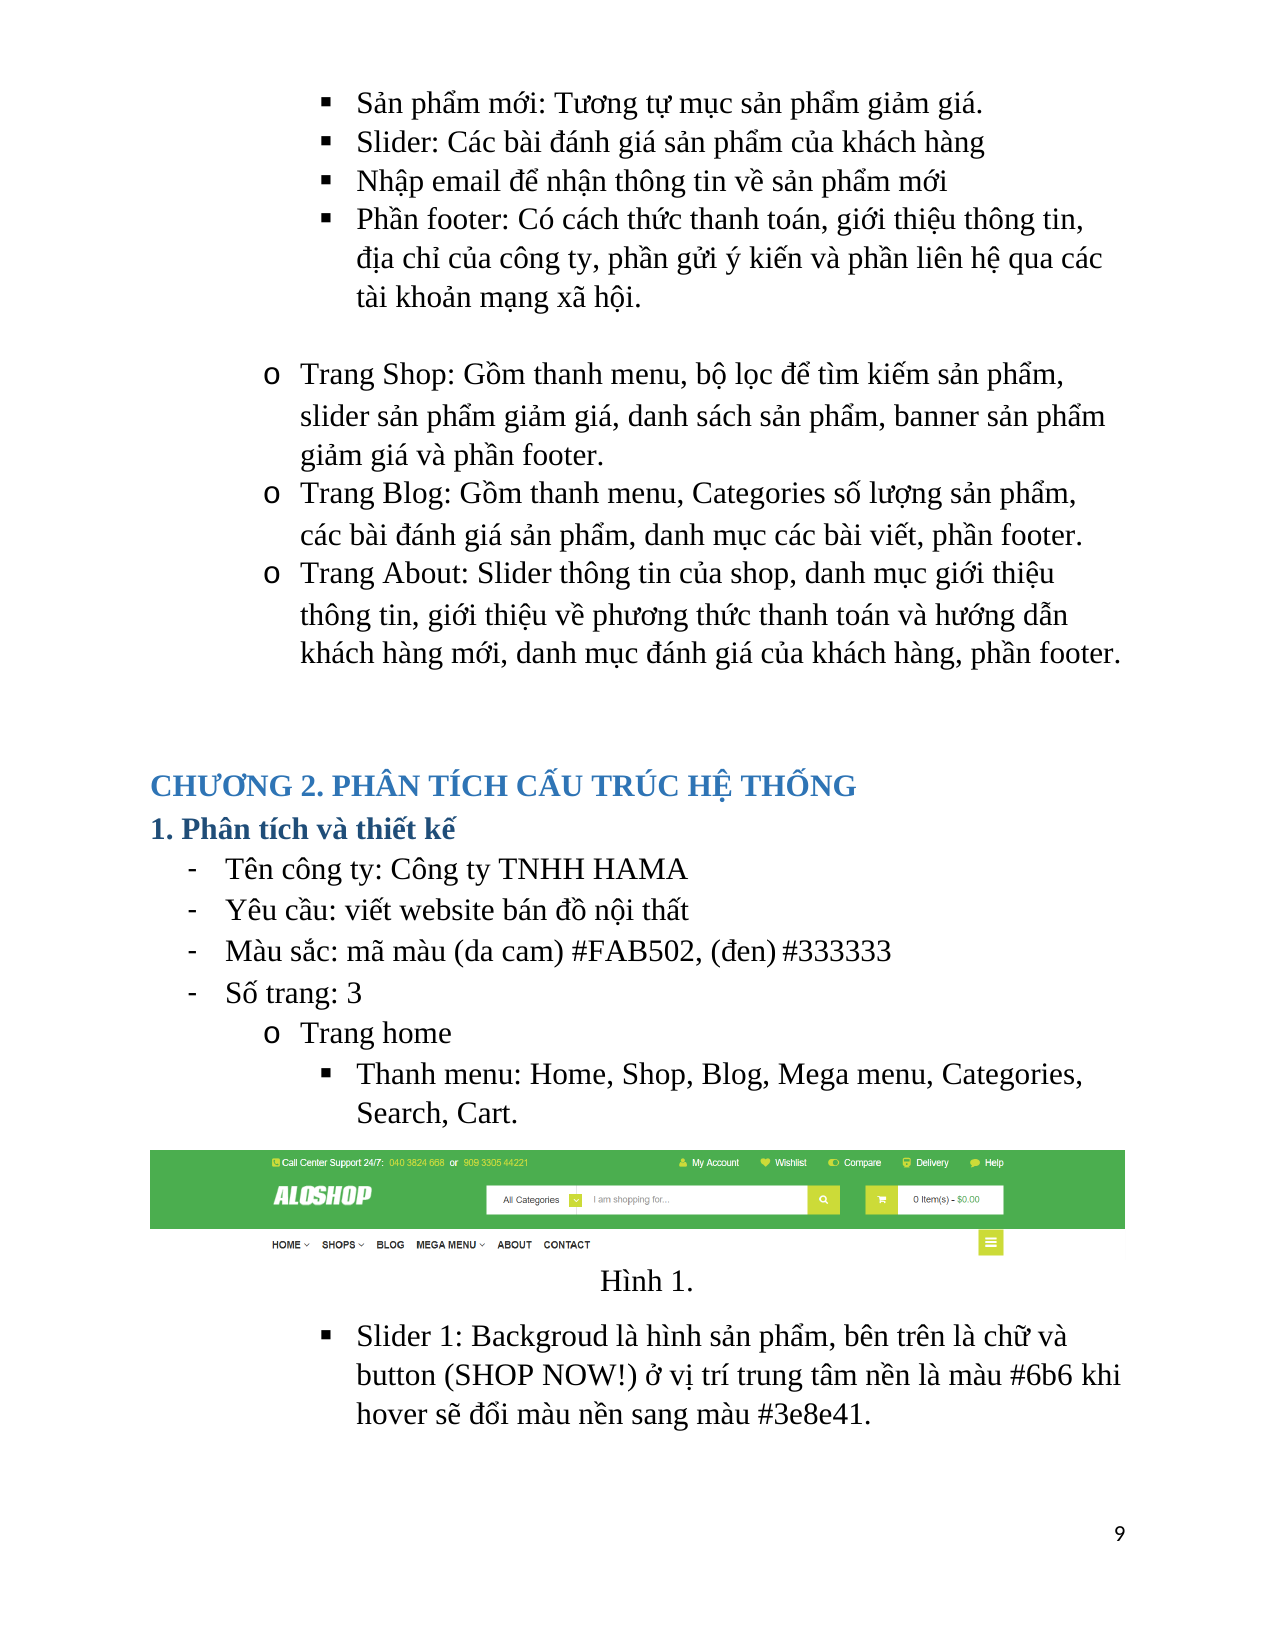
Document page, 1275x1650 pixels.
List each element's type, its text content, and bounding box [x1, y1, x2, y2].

picture [150, 1149, 1125, 1260]
list Thanh menu: Home, Shop, Blog, Mega menu, Categories, Search, Cart. [319, 1055, 1125, 1130]
list Trang Blog: Gồm thanh menu, Categories số lượng sản phẩm, các bài đánh giá sản phẩm, danh mục các bài viết, phần footer. [262, 474, 1125, 552]
list Trang Shop: Gồm thanh menu, bộ lọc để tìm kiếm sản phẩm, slider sản phẩm giảm giá, danh sách sản phẩm, banner sản phẩm giảm giá và phần footer. [262, 356, 1125, 472]
subtitle CHƯƠNG 2. PHÂN TÍCH CẤU TRÚC HỆ THỐNG [150, 768, 1125, 803]
subtitle 1. Phân tích và thiết kế [150, 811, 1125, 846]
text Hình 1. [150, 1260, 1125, 1298]
list Trang About: Slider thông tin của shop, danh mục giới thiệu thông tin, giới thiệu về phương thức thanh toán và hướng dẫn khách hàng mới, danh mục đánh giá của khách hàng, phần footer. [262, 554, 1125, 671]
list Tên công ty: Công ty TNHH HAMA [187, 849, 1125, 887]
list Phần footer: Có cách thức thanh toán, giới thiệu thông tin, địa chỉ của công ty, phần gửi ý kiến và phần liên hệ qua các tài khoản mạng xã hội. [319, 201, 1125, 314]
list Slider 1: Backgroud là hình sản phẩm, bên trên là chữ và button (SHOP NOW!) ở vị trí trung tâm nền là màu #6b6 khi hover sẽ đổi màu nền sang màu #3e8e41. [319, 1318, 1125, 1431]
list Số trang: 3 [187, 973, 1125, 1011]
list Nhập email để nhận thông tin về sản phẩm mới [319, 162, 1125, 198]
list Sản phẩm mới: Tương tự mục sản phẩm giảm giá. [319, 84, 1125, 120]
list Màu sắc: mã màu (da cam) #FAB502, (đen) #333333 [187, 932, 1125, 970]
list Trang home [262, 1014, 1125, 1052]
list Yêu cầu: viết website bán đồ nội thất [187, 890, 1125, 928]
list Slider: Các bài đánh giá sản phẩm của khách hàng [319, 123, 1125, 159]
